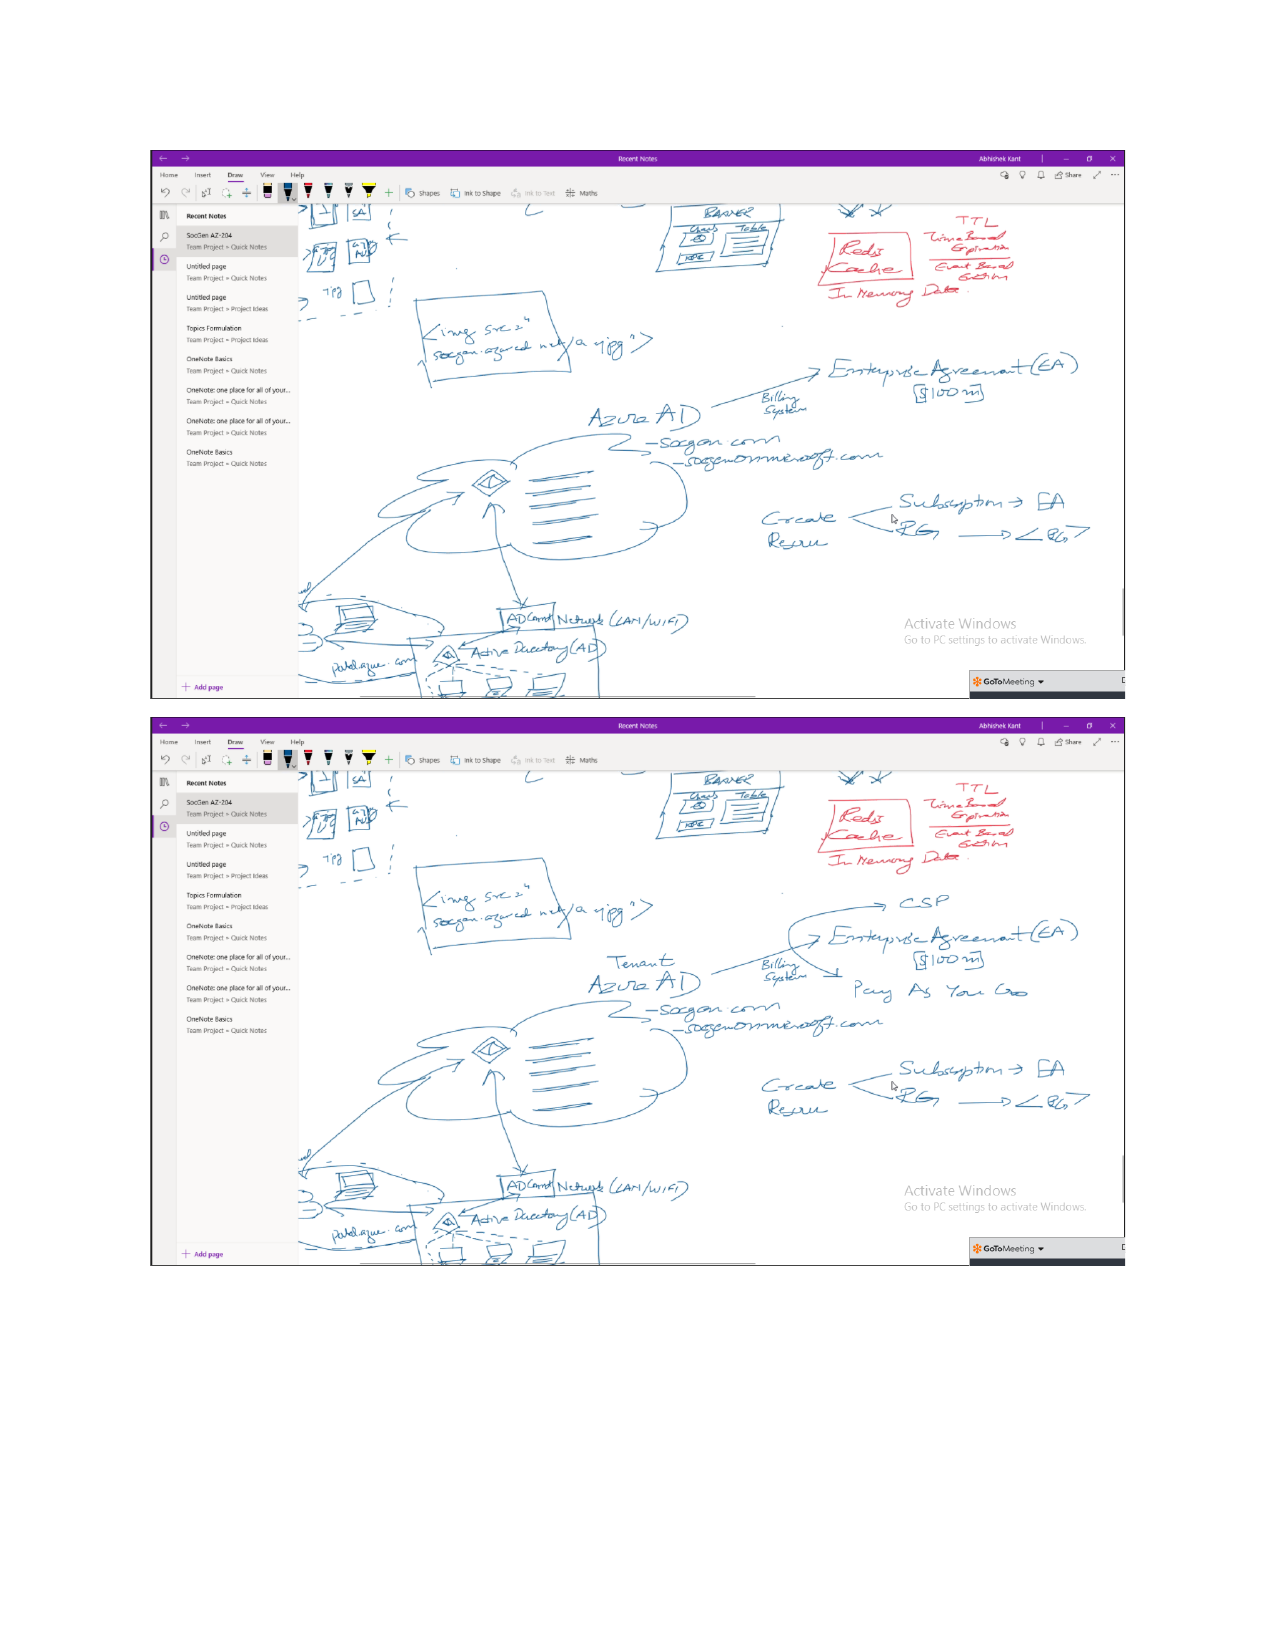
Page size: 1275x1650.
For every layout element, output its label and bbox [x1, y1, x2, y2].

picture [150, 717, 1125, 1266]
picture [150, 150, 1125, 699]
